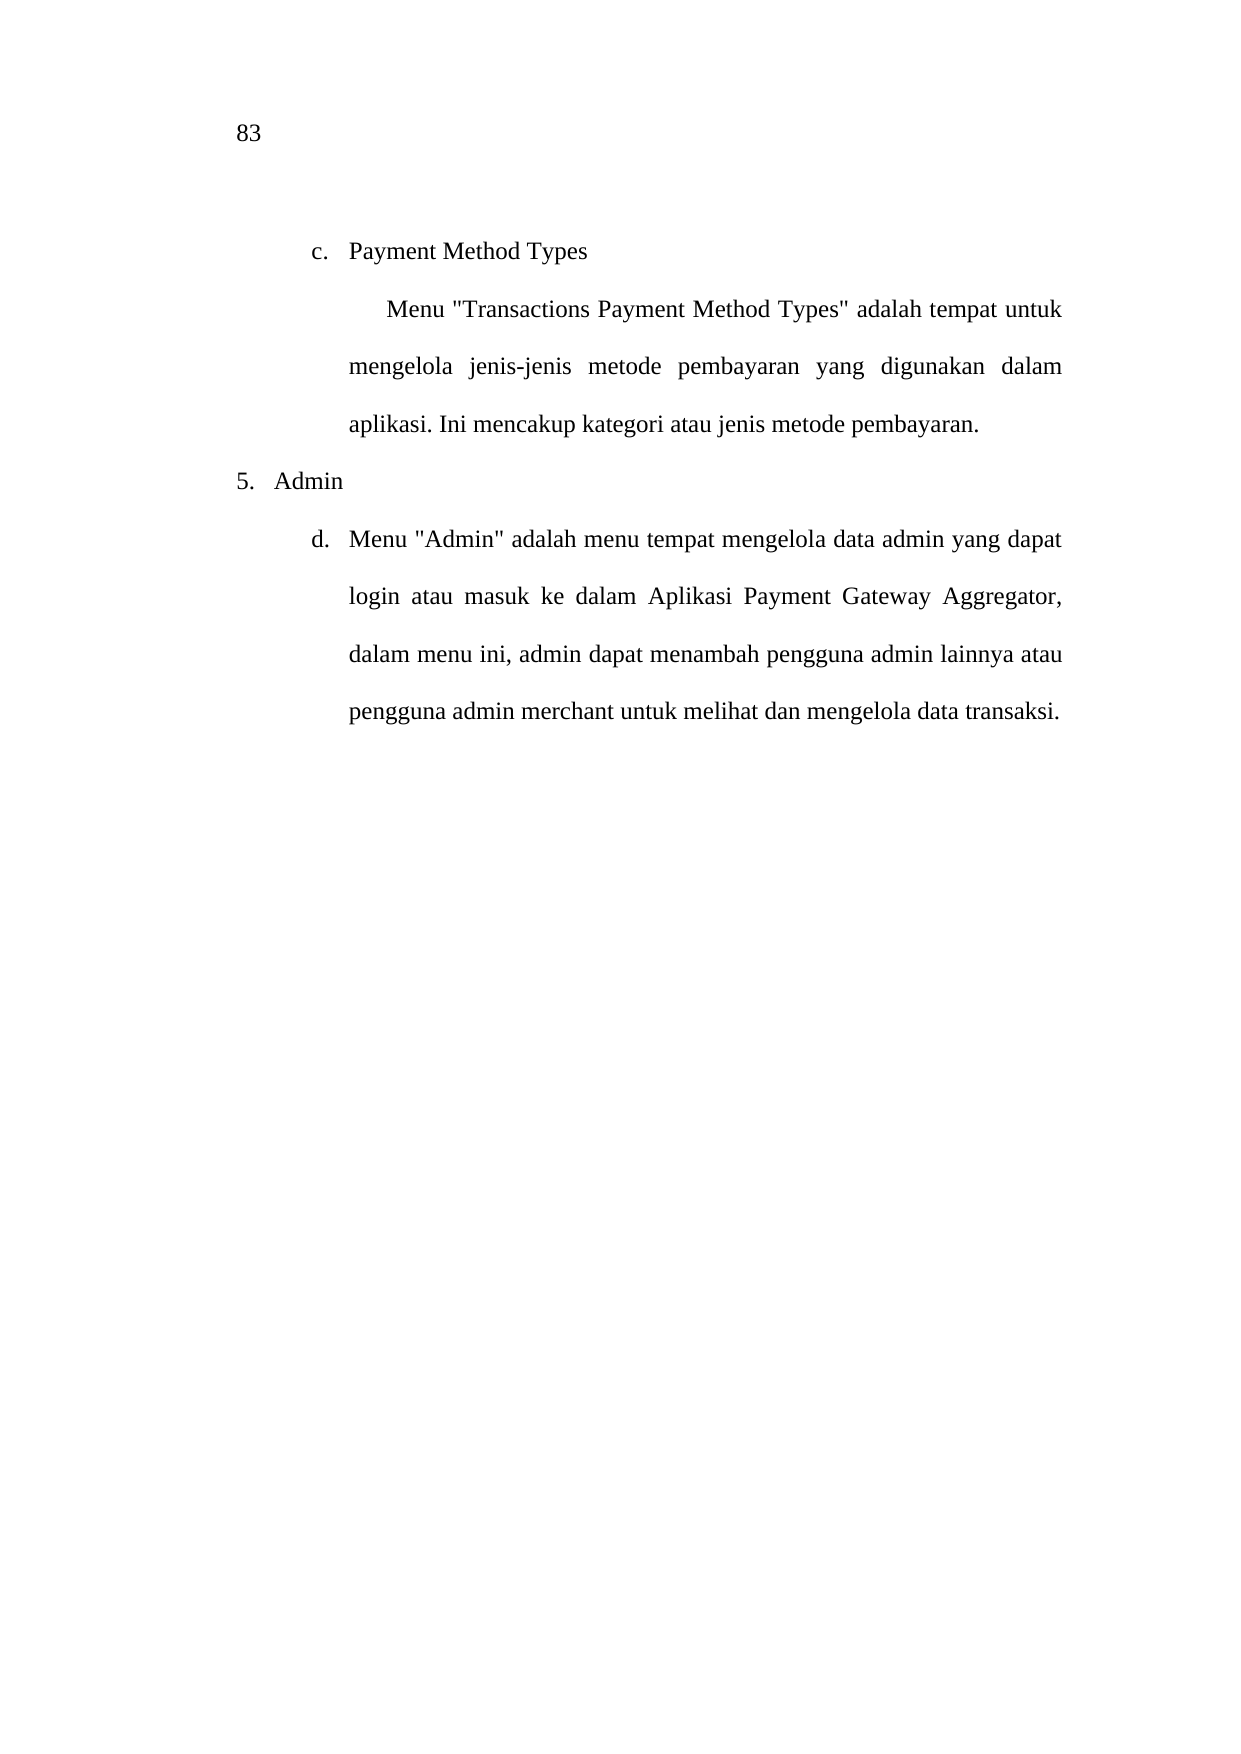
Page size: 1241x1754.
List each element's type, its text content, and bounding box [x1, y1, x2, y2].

list Menu "Admin" adalah menu tempat mengelola data admin yang dapat login atau masuk ke dalam Aplikasi Payment Gateway Aggregator, dalam menu ini, admin dapat menambah pengguna admin lainnya atau pengguna admin merchant untuk melihat dan mengelola data transaksi. [311, 524, 1063, 725]
list Menu "Transactions Payment Method Types" adalah tempat untuk mengelola jenis-jenis metode pembayaran yang digunakan dalam aplikasi. Ini mencakup kategori atau jenis metode pembayaran. [349, 294, 1063, 437]
list Admin [236, 466, 1063, 495]
list Payment Method Types [311, 236, 1063, 265]
